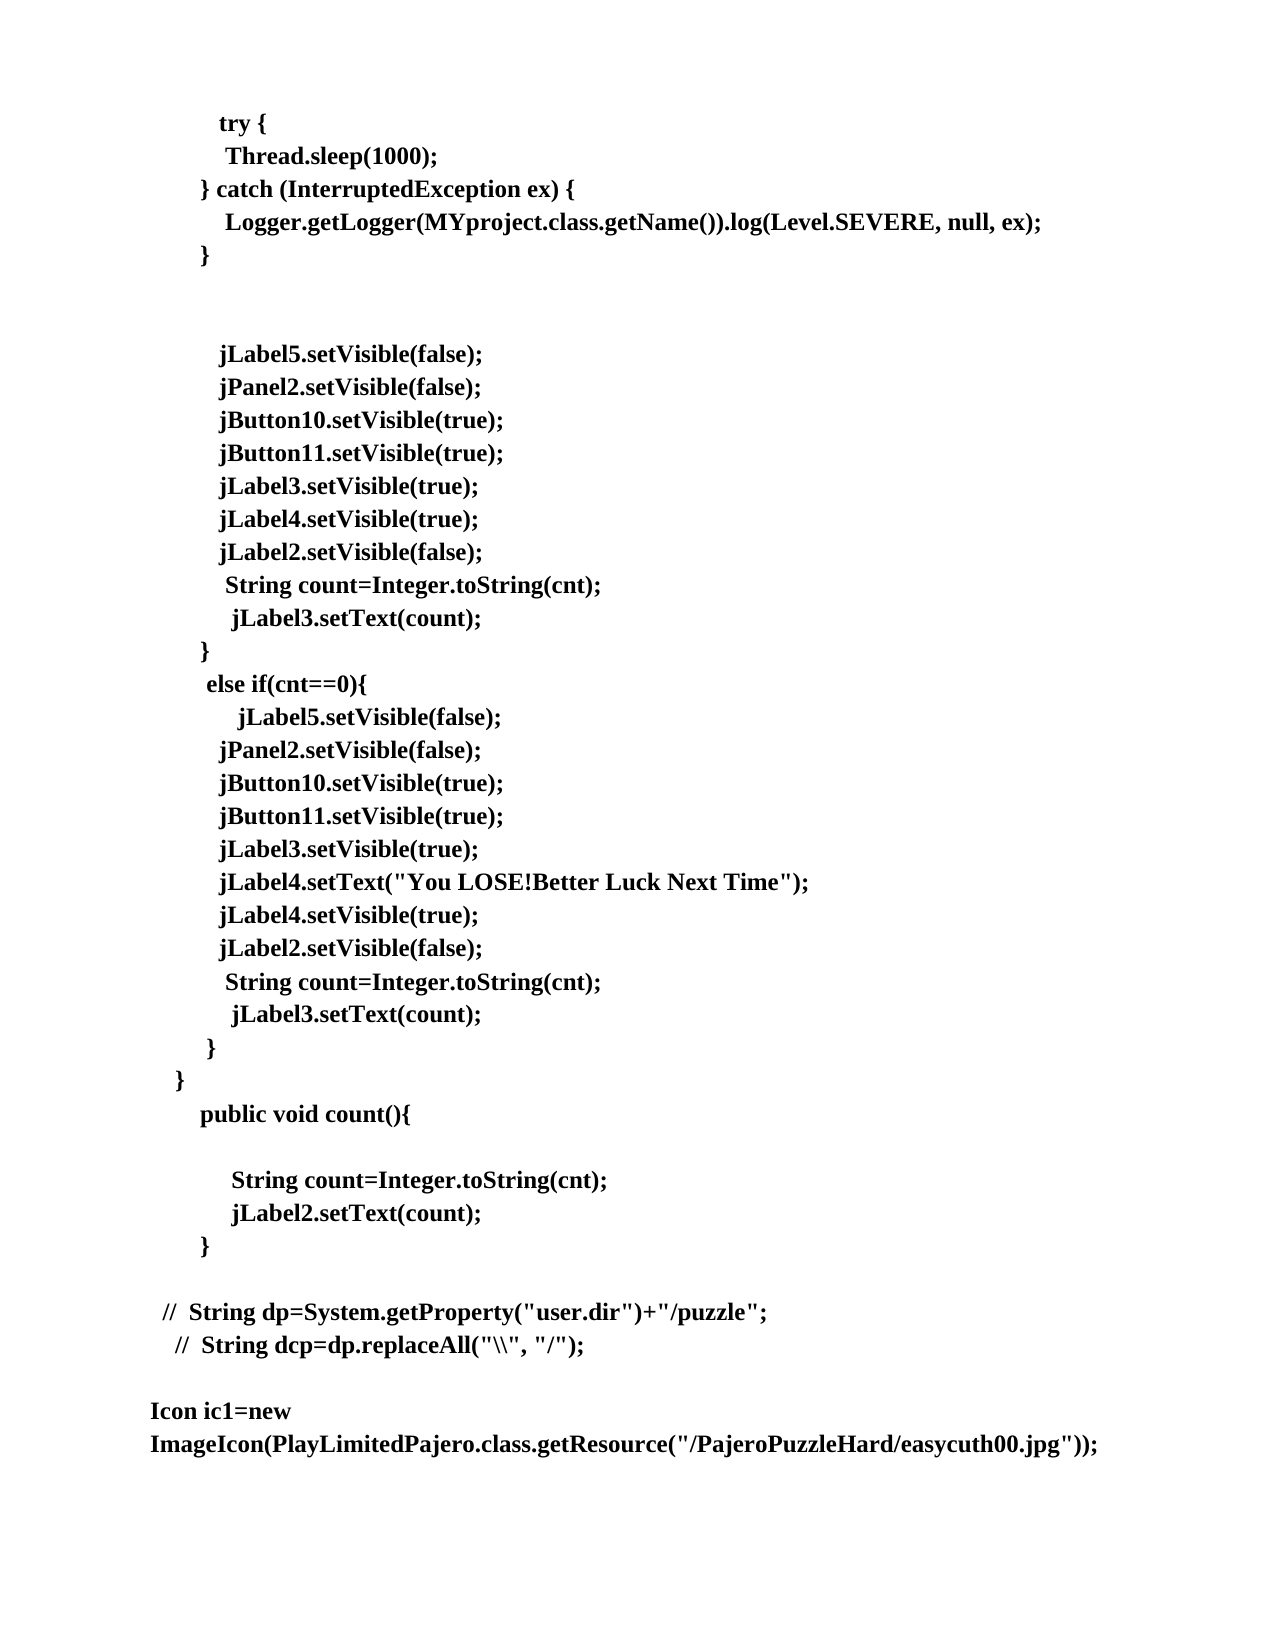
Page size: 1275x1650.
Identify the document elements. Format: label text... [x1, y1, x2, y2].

text } [150, 1033, 1200, 1061]
text jLabel4.setVisible(true); [150, 901, 1200, 929]
text jButton10.setVisible(true); [150, 405, 1200, 434]
text jLabel3.setVisible(true); [150, 834, 1200, 863]
text String count=Integer.toString(cnt); [150, 570, 1200, 599]
text jLabel5.setVisible(false); [150, 702, 1200, 731]
text jLabel4.setVisible(true); [150, 504, 1200, 533]
text } [150, 1066, 1200, 1094]
text else if(cnt==0){ [150, 669, 1200, 698]
text jLabel2.setText(count); [150, 1198, 1200, 1226]
text jLabel5.setVisible(false); [150, 339, 1200, 368]
text jButton11.setVisible(true); [150, 801, 1200, 830]
text public void count(){ [150, 1099, 1200, 1127]
text } [150, 636, 1200, 665]
text Thread.sleep(1000); [150, 141, 1200, 170]
text jLabel2.setVisible(false); [150, 933, 1200, 962]
text } catch (InterruptedException ex) { [150, 174, 1200, 203]
text jLabel2.setVisible(false); [150, 537, 1200, 566]
text } [150, 240, 1200, 269]
text jPanel2.setVisible(false); [150, 372, 1200, 401]
text // String dp=System.getProperty("user.dir")+"/puzzle"; [150, 1297, 1200, 1326]
text // String dcp=dp.replaceAll("\\", "/"); [150, 1330, 1200, 1358]
text jLabel3.setVisible(true); [150, 471, 1200, 500]
text jLabel3.setText(count); [150, 603, 1200, 632]
text } [150, 1231, 1200, 1259]
text jLabel4.setText("You LOSE!Better Luck Next Time"); [150, 867, 1200, 896]
text String count=Integer.toString(cnt); [150, 1165, 1200, 1193]
text try { [150, 108, 1200, 137]
text String count=Integer.toString(cnt); [150, 967, 1200, 995]
text Icon ic1=new ImageIcon(PlayLimitedPajero.class.getResource("/PajeroPuzzleHard/easycuth00.jpg")); [150, 1396, 1200, 1458]
text jButton11.setVisible(true); [150, 438, 1200, 467]
text jButton10.setVisible(true); [150, 768, 1200, 797]
text jLabel3.setText(count); [150, 999, 1200, 1028]
text Logger.getLogger(MYproject.class.getName()).log(Level.SEVERE, null, ex); [150, 207, 1200, 236]
text jPanel2.setVisible(false); [150, 735, 1200, 764]
